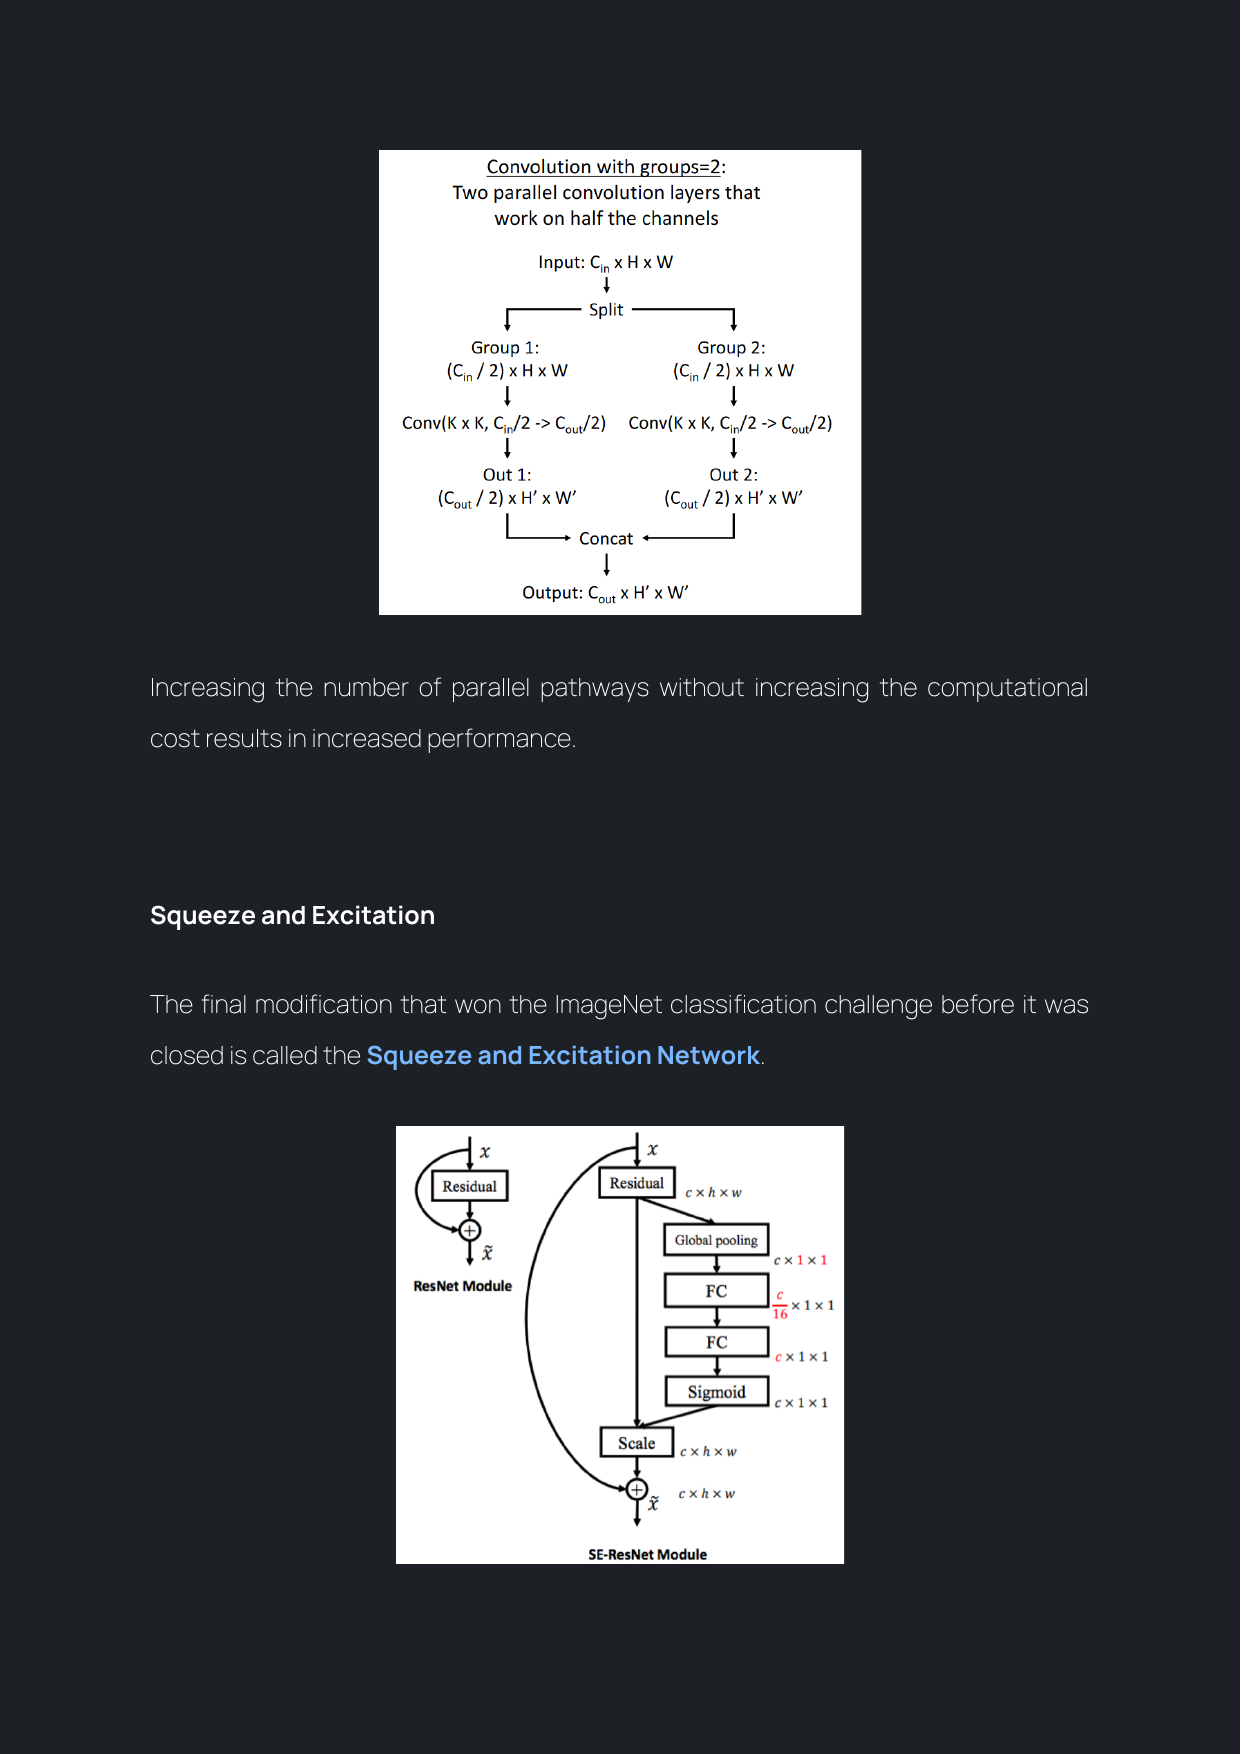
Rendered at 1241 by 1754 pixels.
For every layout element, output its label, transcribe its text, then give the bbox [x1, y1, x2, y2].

text Increasing the number of parallel pathways without increasing the computational cost results in increased performance. [150, 669, 1090, 755]
picture [379, 150, 862, 615]
subtitle Squeeze and Excitation [150, 898, 1090, 932]
picture [396, 1126, 845, 1564]
text The final modification that won the ImageNet classification challenge before it was closed is called the Squeeze and Excitation Network. [150, 987, 1090, 1072]
